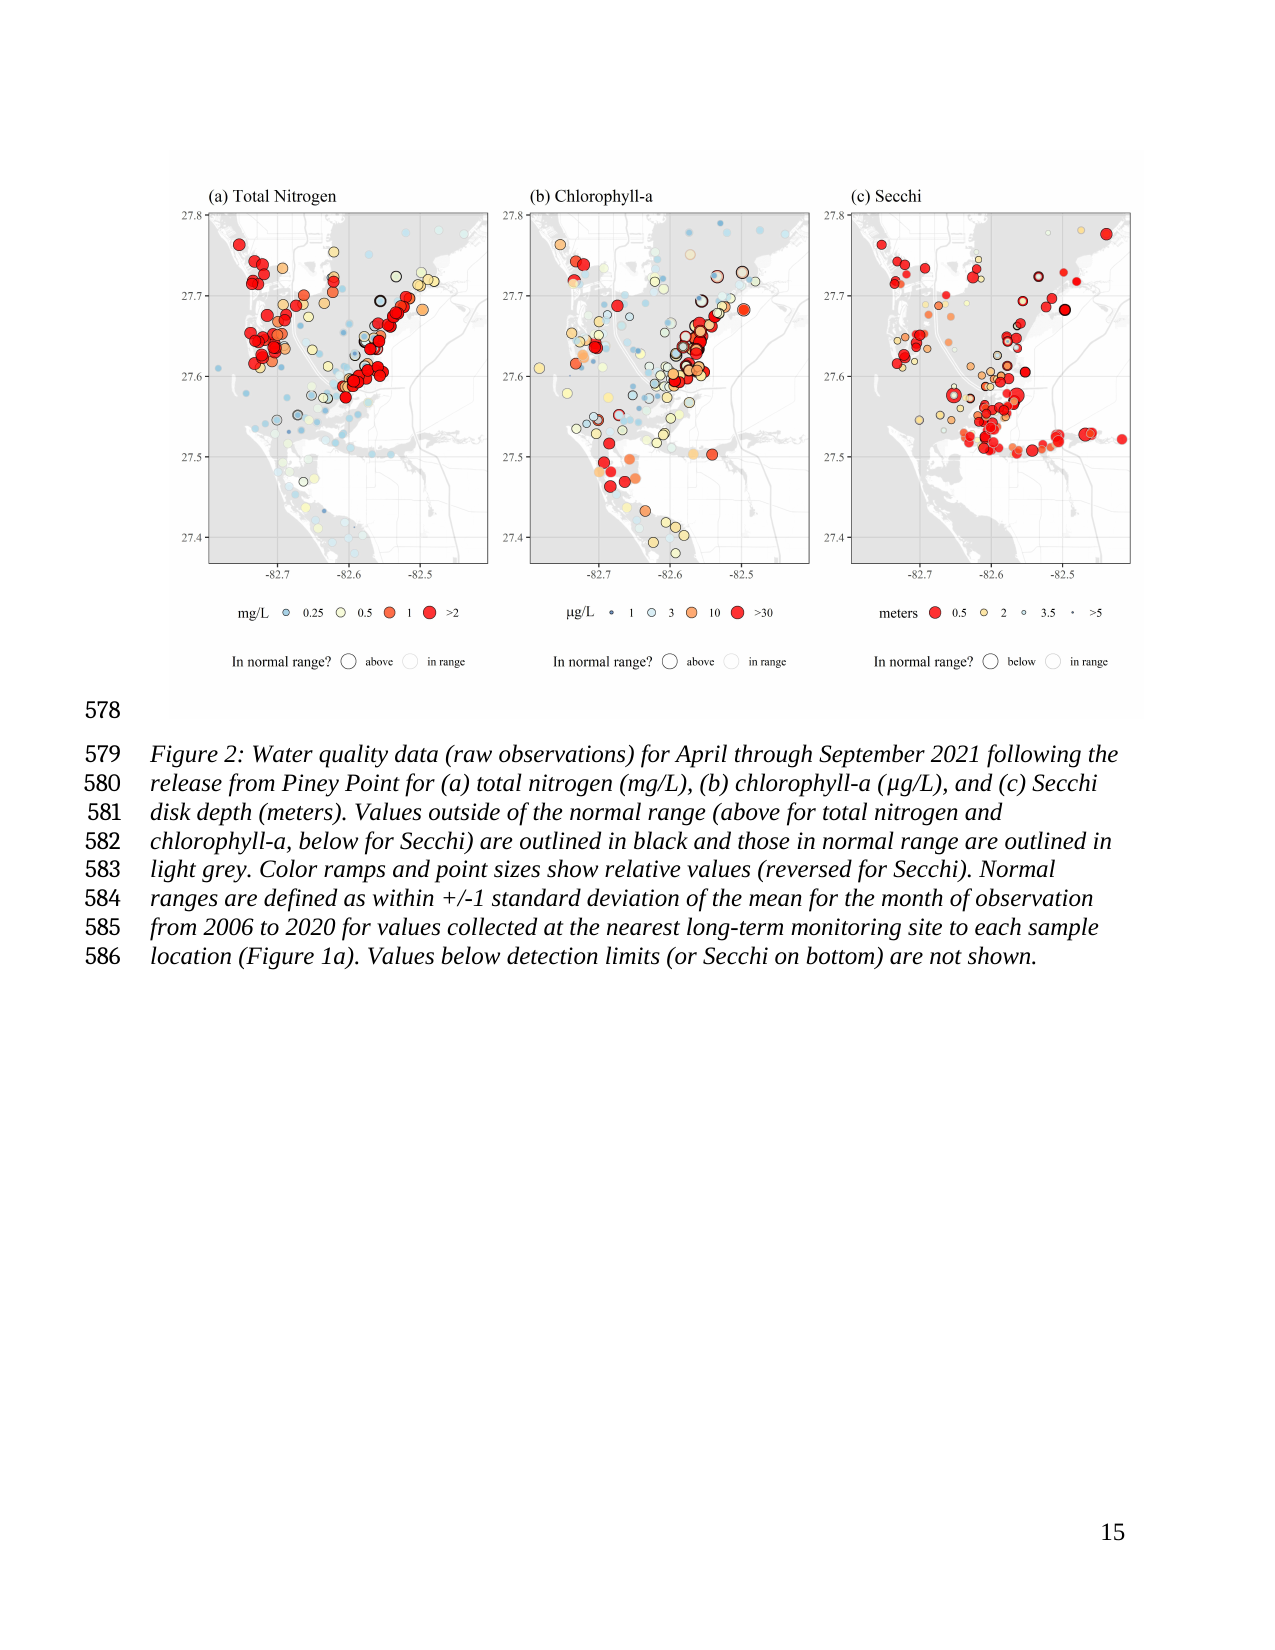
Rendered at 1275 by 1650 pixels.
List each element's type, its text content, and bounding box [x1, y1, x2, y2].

picture [168, 150, 1144, 719]
text Figure 2: Water quality data (raw observations) for April through September 2021 following the release from Piney Point for (a) total nitrogen (mg/L), (b) chlorophyll-a (g/L), and (c) Secchi disk depth (meters). Values outside of the normal range (above for total nitrogen and chlorophyll-a, below for Secchi) are outlined in black and those in normal range are outlined in light grey. Color ramps and point sizes show relative values (reversed for Secchi). Normal ranges are defined as within +/-1 standard deviation of the mean for the month of observation from 2006 to 2020 for values collected at the nearest long-term monitoring site to each sample location (Figure 1a). Values below detection limits (or Secchi on bottom) are not shown. [150, 739, 1125, 969]
